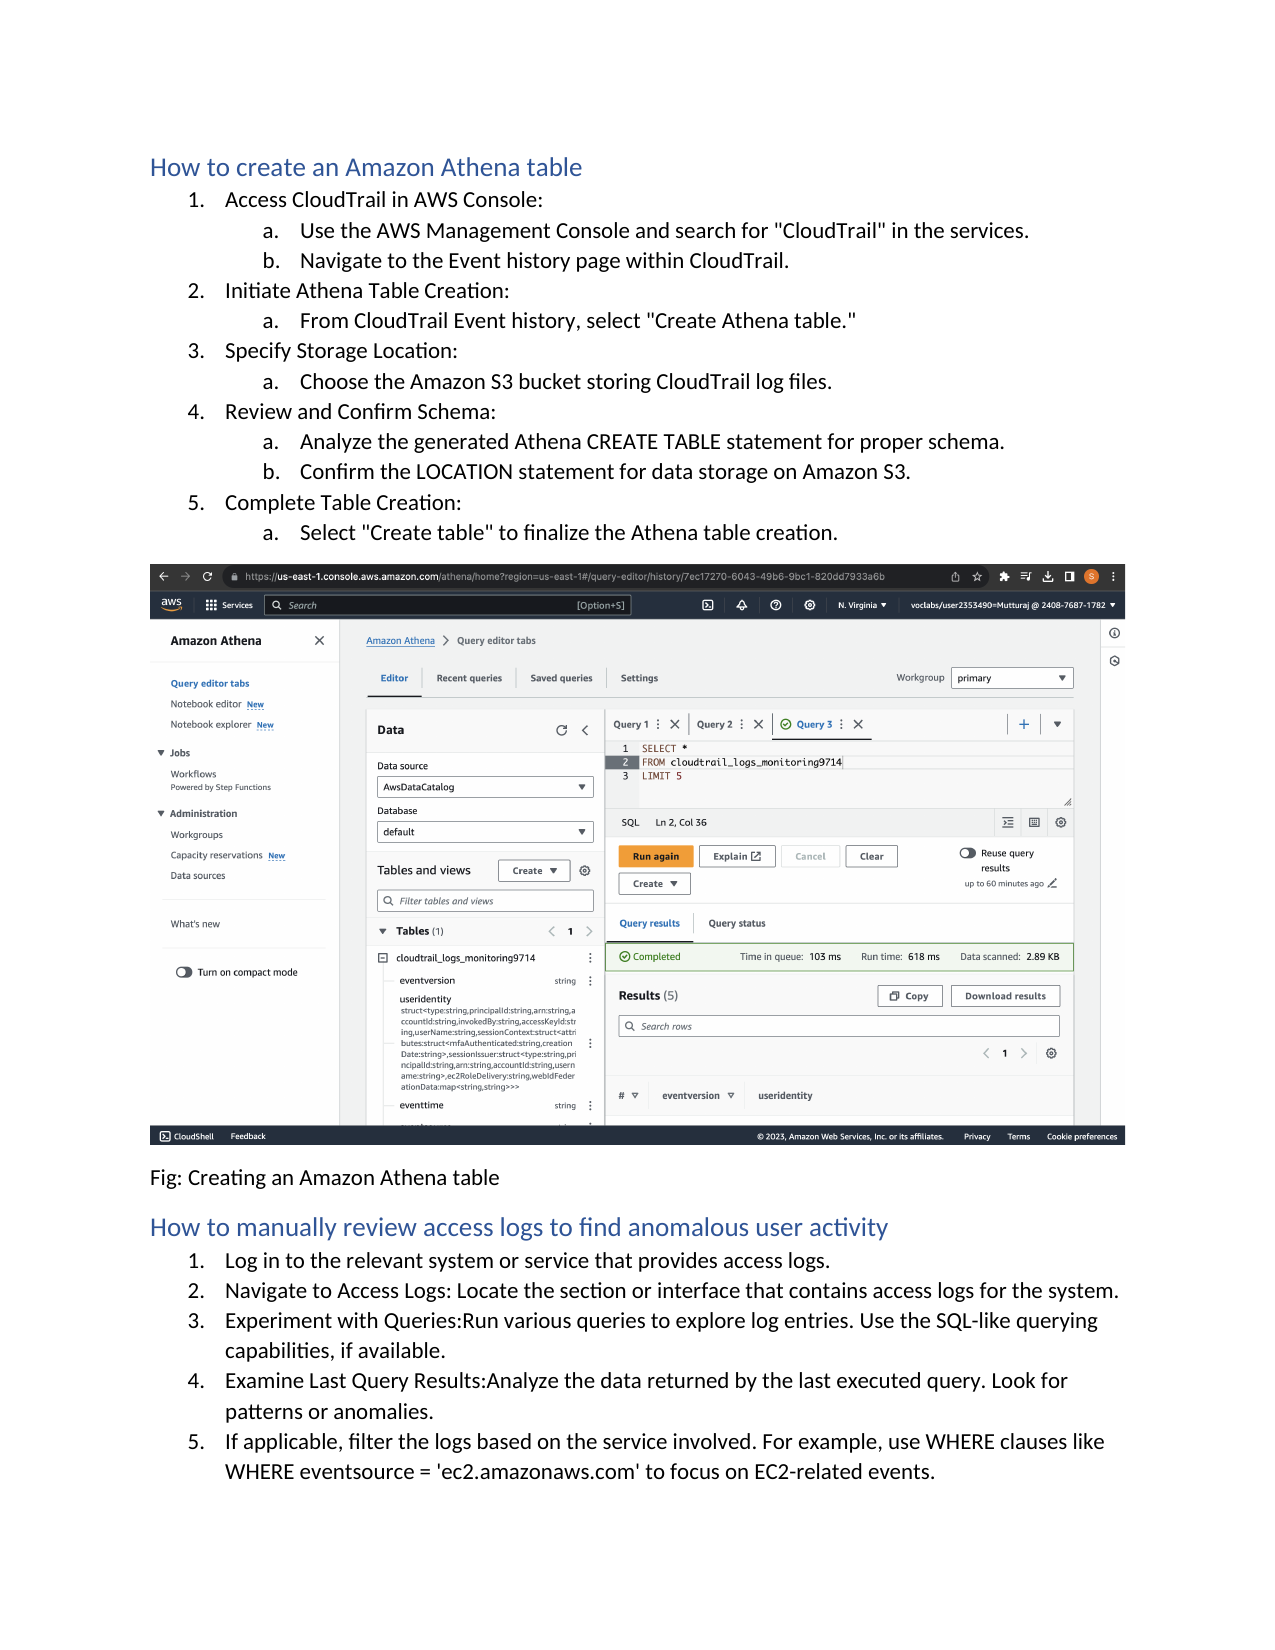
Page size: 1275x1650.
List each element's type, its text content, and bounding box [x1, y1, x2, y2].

list Review and Confirm Schema: [187, 397, 1125, 425]
list Log in to the relevant system or service that provides access logs. [187, 1246, 1125, 1274]
list Initiate Athena Table Creation: [187, 276, 1125, 304]
text Fig: Creating an Amazon Athena table [150, 1163, 1125, 1191]
list Use the AWS Management Console and search for "CloudTrail" in the services. [262, 216, 1125, 244]
list Access CloudTrail in AWS Console: [187, 186, 1125, 214]
list Experiment with Queries:Run various queries to explore log entries. Use the SQL-like querying capabilities, if available. [187, 1306, 1125, 1364]
list Complete Table Creation: [187, 488, 1125, 516]
picture [150, 564, 1125, 1145]
list Navigate to Access Logs: Locate the section or interface that contains access logs for the system. [187, 1276, 1125, 1304]
subtitle How to manually review access logs to find anomalous user activity [150, 1210, 1125, 1243]
list Confirm the LOCATION statement for data storage on Amazon S3. [262, 457, 1125, 486]
list Choose the Amazon S3 bucket storing CloudTrail log files. [262, 367, 1125, 395]
list If applicable, filter the logs based on the service involved. For example, use WHERE clauses like WHERE eventsource = 'ec2.amazonaws.com' to focus on EC2-related events. [187, 1427, 1125, 1485]
list Navigate to the Event history page within CloudTrail. [262, 246, 1125, 274]
list Examine Last Query Results:Analyze the data returned by the last executed query. Look for patterns or anomalies. [187, 1367, 1125, 1425]
list Select "Create table" to finalize the Athena table creation. [262, 518, 1125, 546]
subtitle How to create an Amazon Athena table [150, 150, 1125, 183]
list Analyze the generated Athena CREATE TABLE statement for proper schema. [262, 427, 1125, 455]
list Specify Storage Location: [187, 337, 1125, 365]
list From CloudTrail Event history, select "Create Athena table." [262, 306, 1125, 334]
